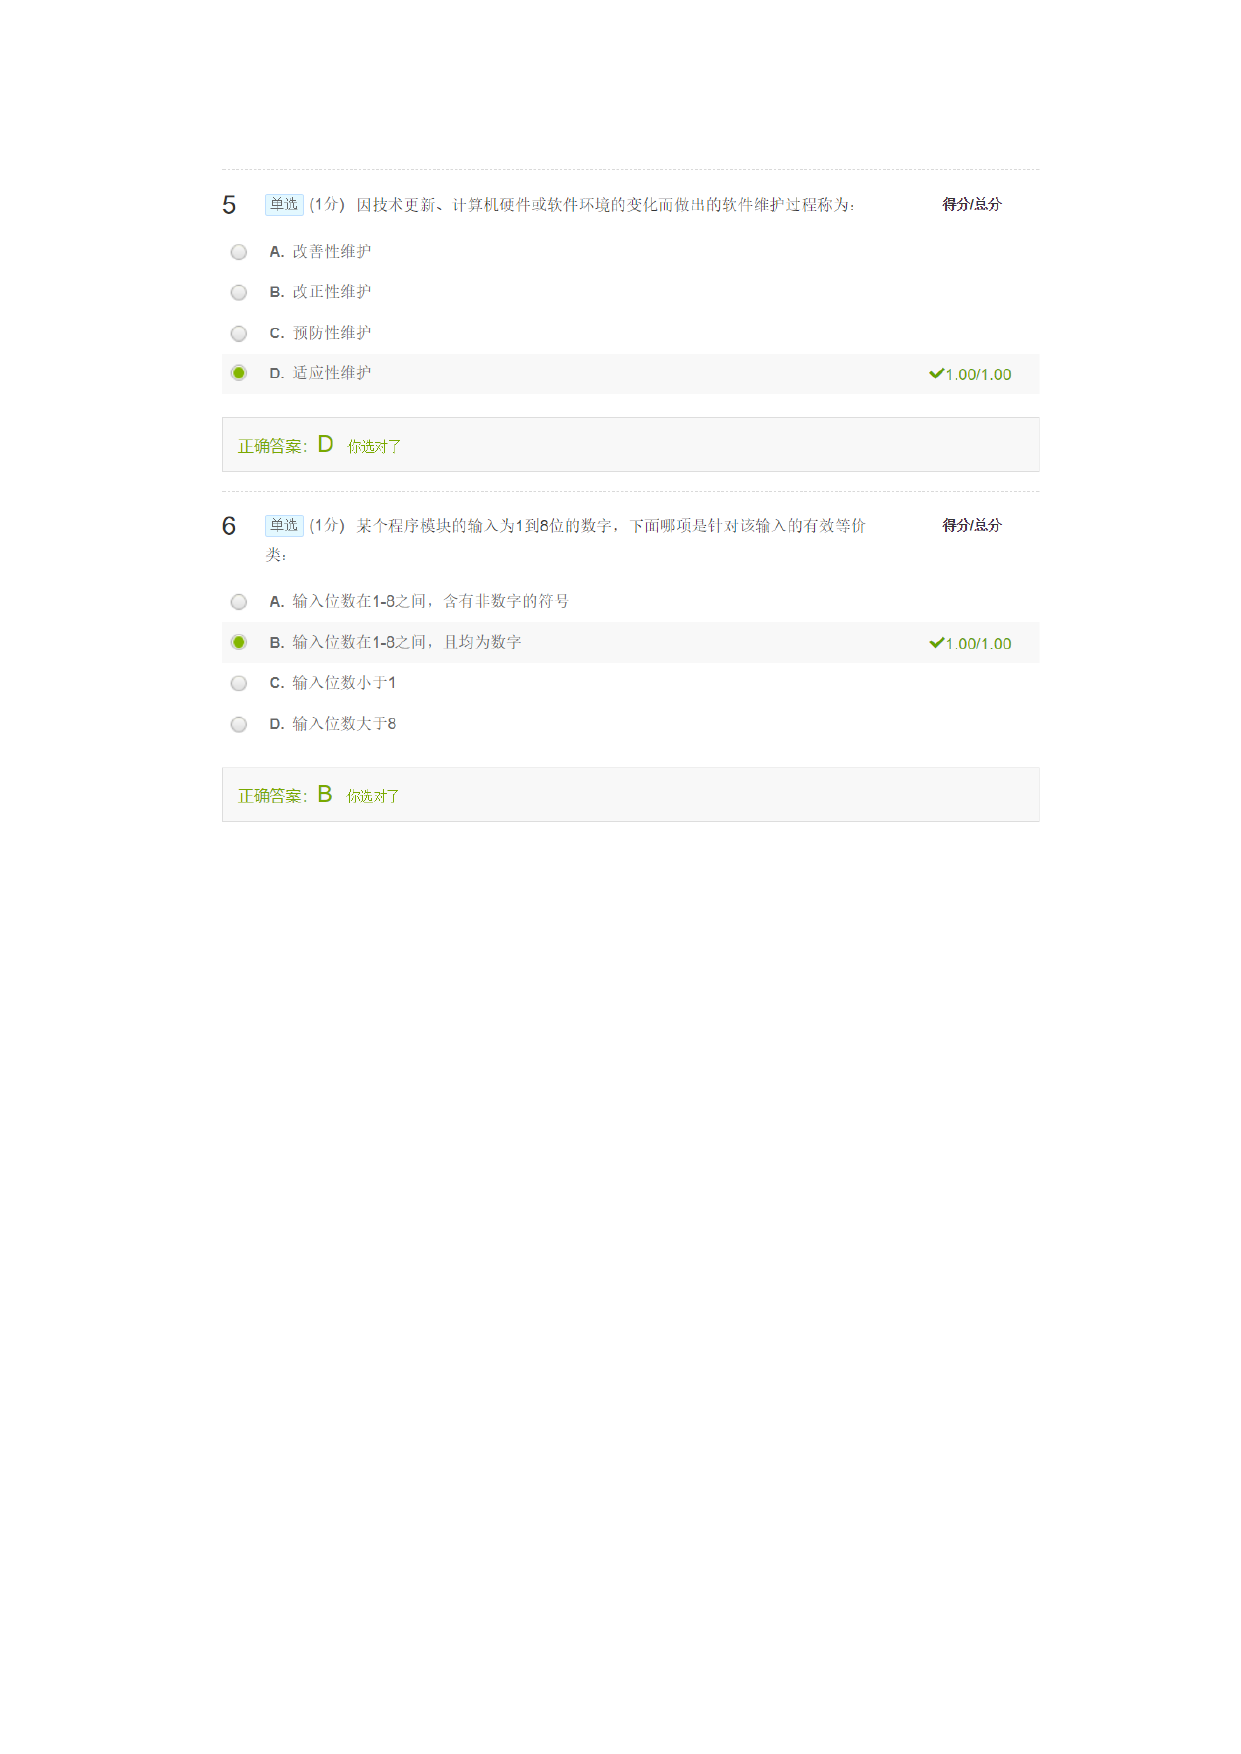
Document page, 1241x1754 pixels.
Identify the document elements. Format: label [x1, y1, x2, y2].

picture [187, 162, 1053, 837]
